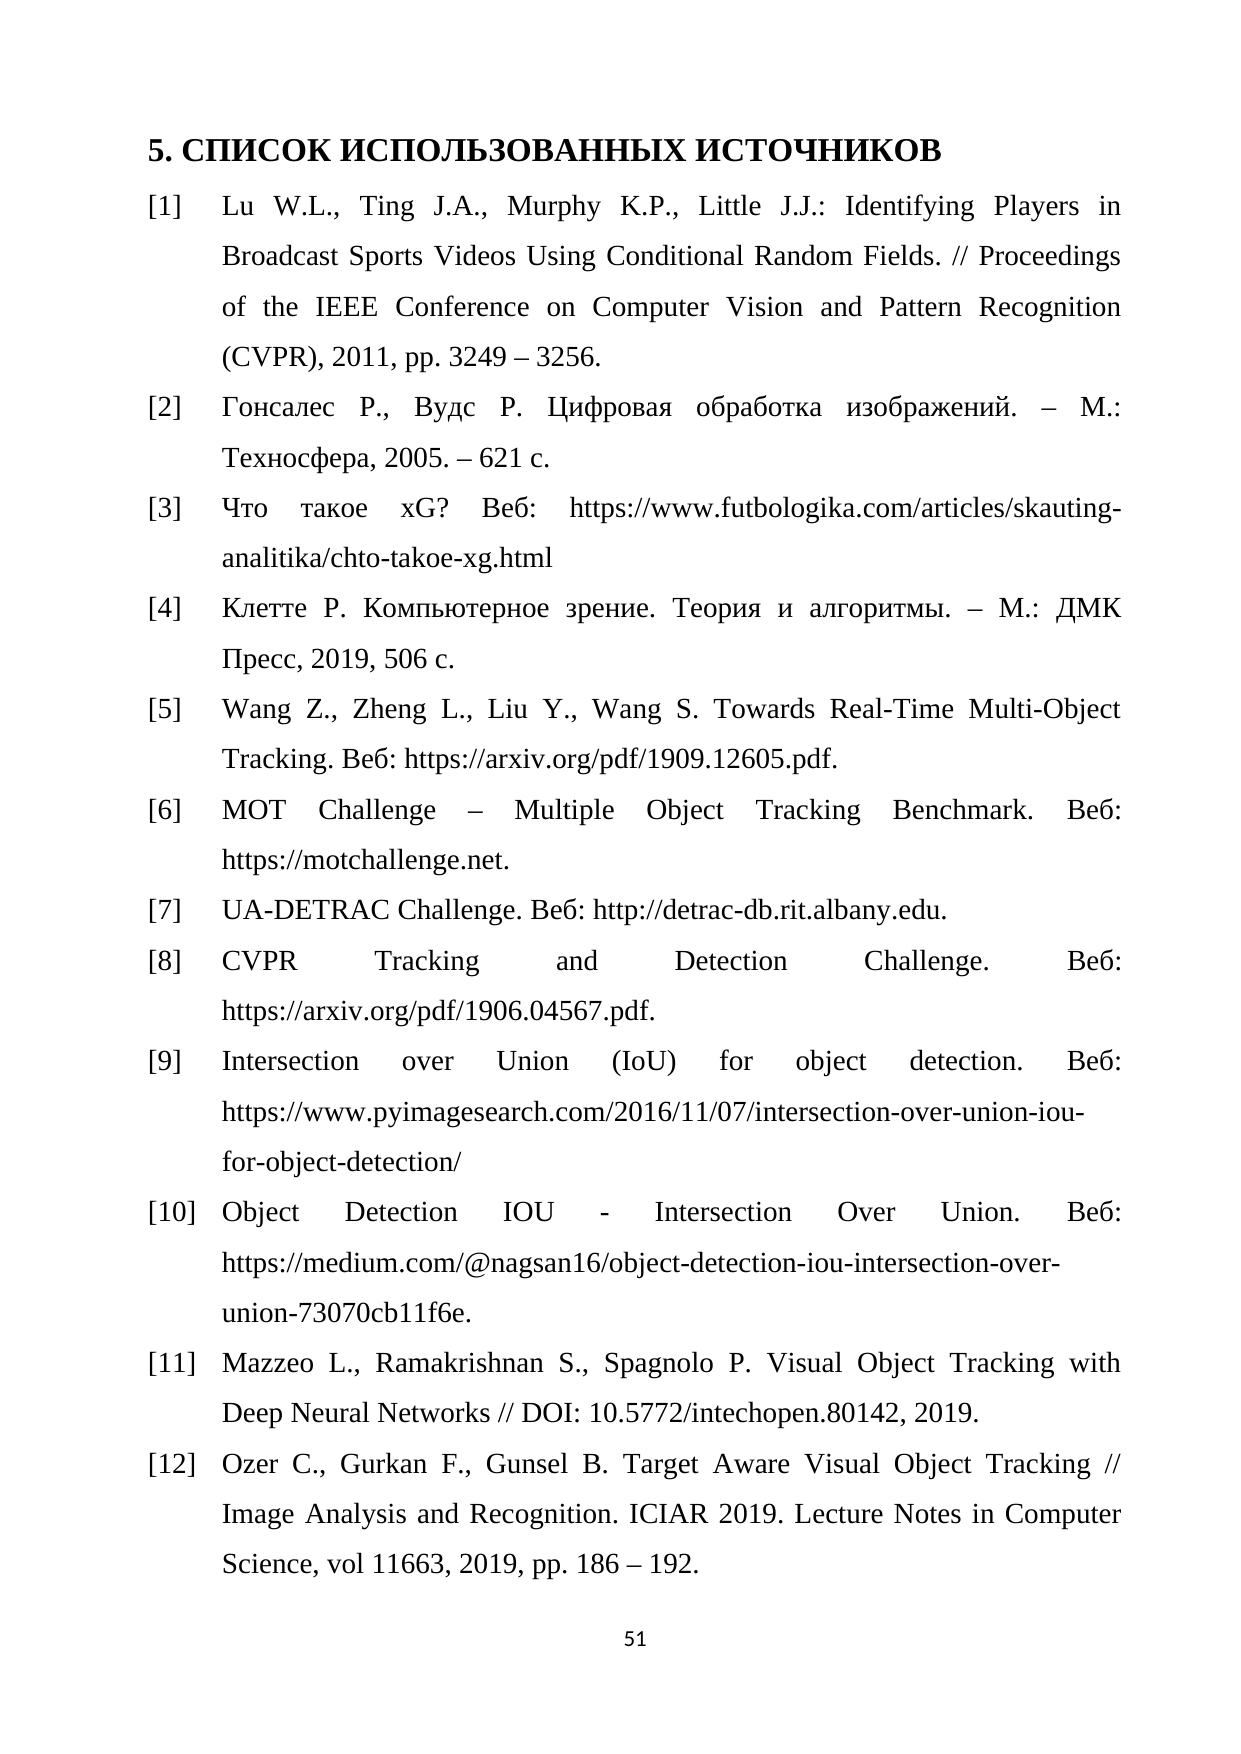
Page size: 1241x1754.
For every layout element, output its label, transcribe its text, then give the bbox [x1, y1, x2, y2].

list MOT Challenge – Multiple Object Tracking Benchmark. Веб: https://motchallenge.net. [148, 792, 1122, 876]
list Lu W.L., Ting J.A., Murphy K.P., Little J.J.: Identifying Players in Broadcast Sports Videos Using Conditional Random Fields. // Proceedings of the IEEE Conference on Computer Vision and Pattern Recognition (CVPR), 2011, pp. 3249 – 3256. [148, 188, 1122, 373]
list UA-DETRAC Challenge. Веб: http://detrac-db.rit.albany.edu. [148, 892, 1122, 926]
list Что такое xG? Веб: https://www.futbologika.com/articles/skauting-analitika/chto-takoe-xg.html [148, 490, 1122, 574]
list Клетте Р. Компьютерное зрение. Теория и алгоритмы. – М.: ДМК Пресс, 2019, 506 с. [148, 591, 1122, 674]
list Ozer C., Gurkan F., Gunsel B. Target Aware Visual Object Tracking // Image Analysis and Recognition. ICIAR 2019. Lecture Notes in Computer Science, vol 11663, 2019, pp. 186 – 192. [148, 1446, 1122, 1580]
subtitle 5. СПИСОК ИСПОЛЬЗОВАННЫХ ИСТОЧНИКОВ [148, 131, 1122, 169]
list Гонсалес Р., Вудс Р. Цифровая обработка изображений. – М.: Техносфера, 2005. – 621 с. [148, 389, 1122, 473]
list Mazzeo L., Ramakrishnan S., Spagnolo P. Visual Object Tracking with Deep Neural Networks // DOI: 10.5772/intechopen.80142, 2019. [148, 1345, 1122, 1429]
list Object Detection IOU - Intersection Over Union. Веб: https://medium.com/@nagsan16/object-detection-iou-intersection-over-union-73070cb11f6e. [148, 1194, 1122, 1328]
list CVPR Tracking and Detection Challenge. Веб: https://arxiv.org/pdf/1906.04567.pdf. [148, 943, 1122, 1027]
list Wang Z., Zheng L., Liu Y., Wang S. Towards Real-Time Multi-Object Tracking. Веб: https://arxiv.org/pdf/1909.12605.pdf. [148, 691, 1122, 775]
list Intersection over Union (IoU) for object detection. Веб: https://www.pyimagesearch.com/2016/11/07/intersection-over-union-iou-for-object-detection/ [148, 1043, 1122, 1178]
